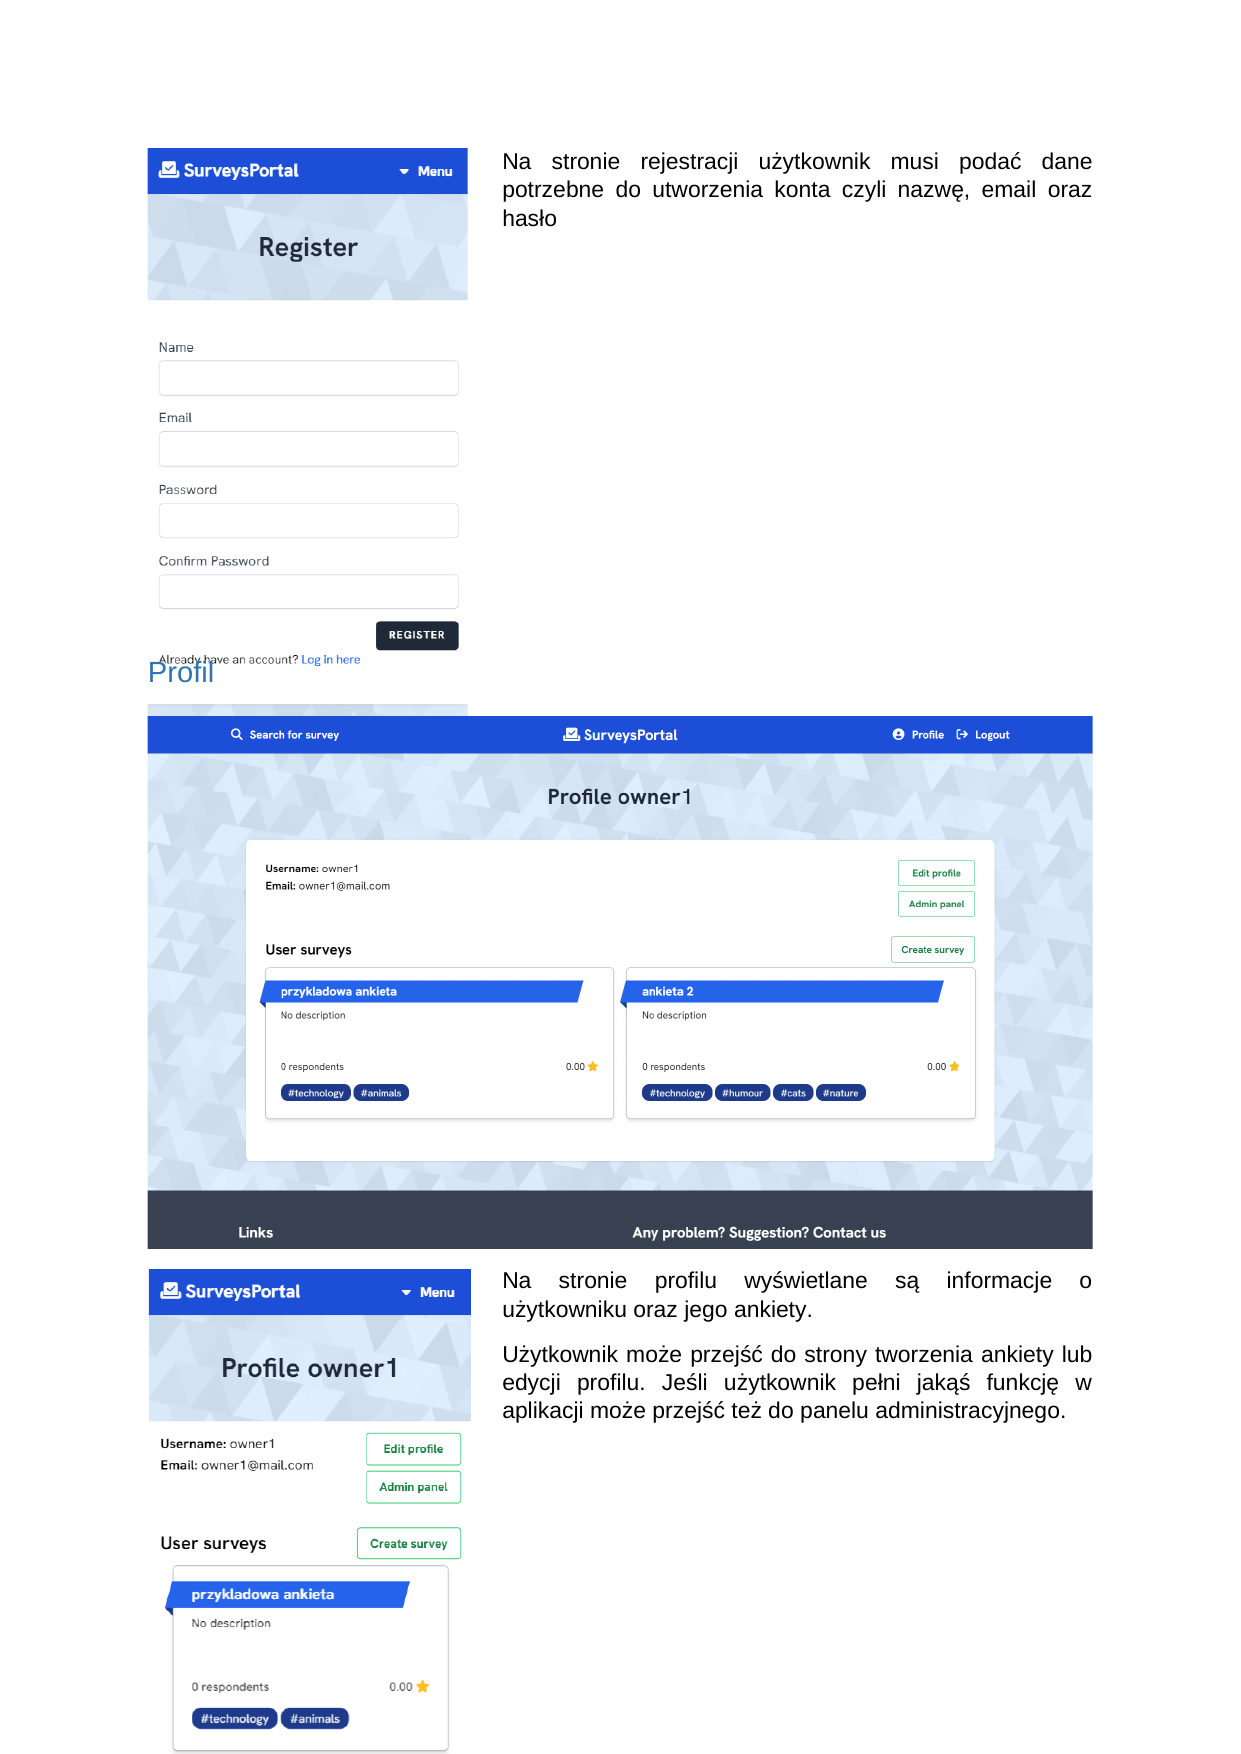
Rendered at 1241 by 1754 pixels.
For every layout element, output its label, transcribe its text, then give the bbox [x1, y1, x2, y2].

text Użytkownik może przejść do strony tworzenia ankiety lub edycji profilu. Jeśli użytkownik pełni jakąś funkcję w aplikacji może przejść też do panelu administracyjnego. [502, 1341, 1093, 1424]
subtitle Profil [148, 656, 1093, 689]
picture [147, 148, 1093, 1249]
picture [148, 1269, 471, 1754]
text Na stronie rejestracji użytkownik musi podać dane potrzebne do utworzenia konta czyli nazwę, email oraz hasło [502, 148, 1093, 231]
text Na stronie profilu wyświetlane są informacje o użytkowniku oraz jego ankiety. [502, 1267, 1093, 1322]
